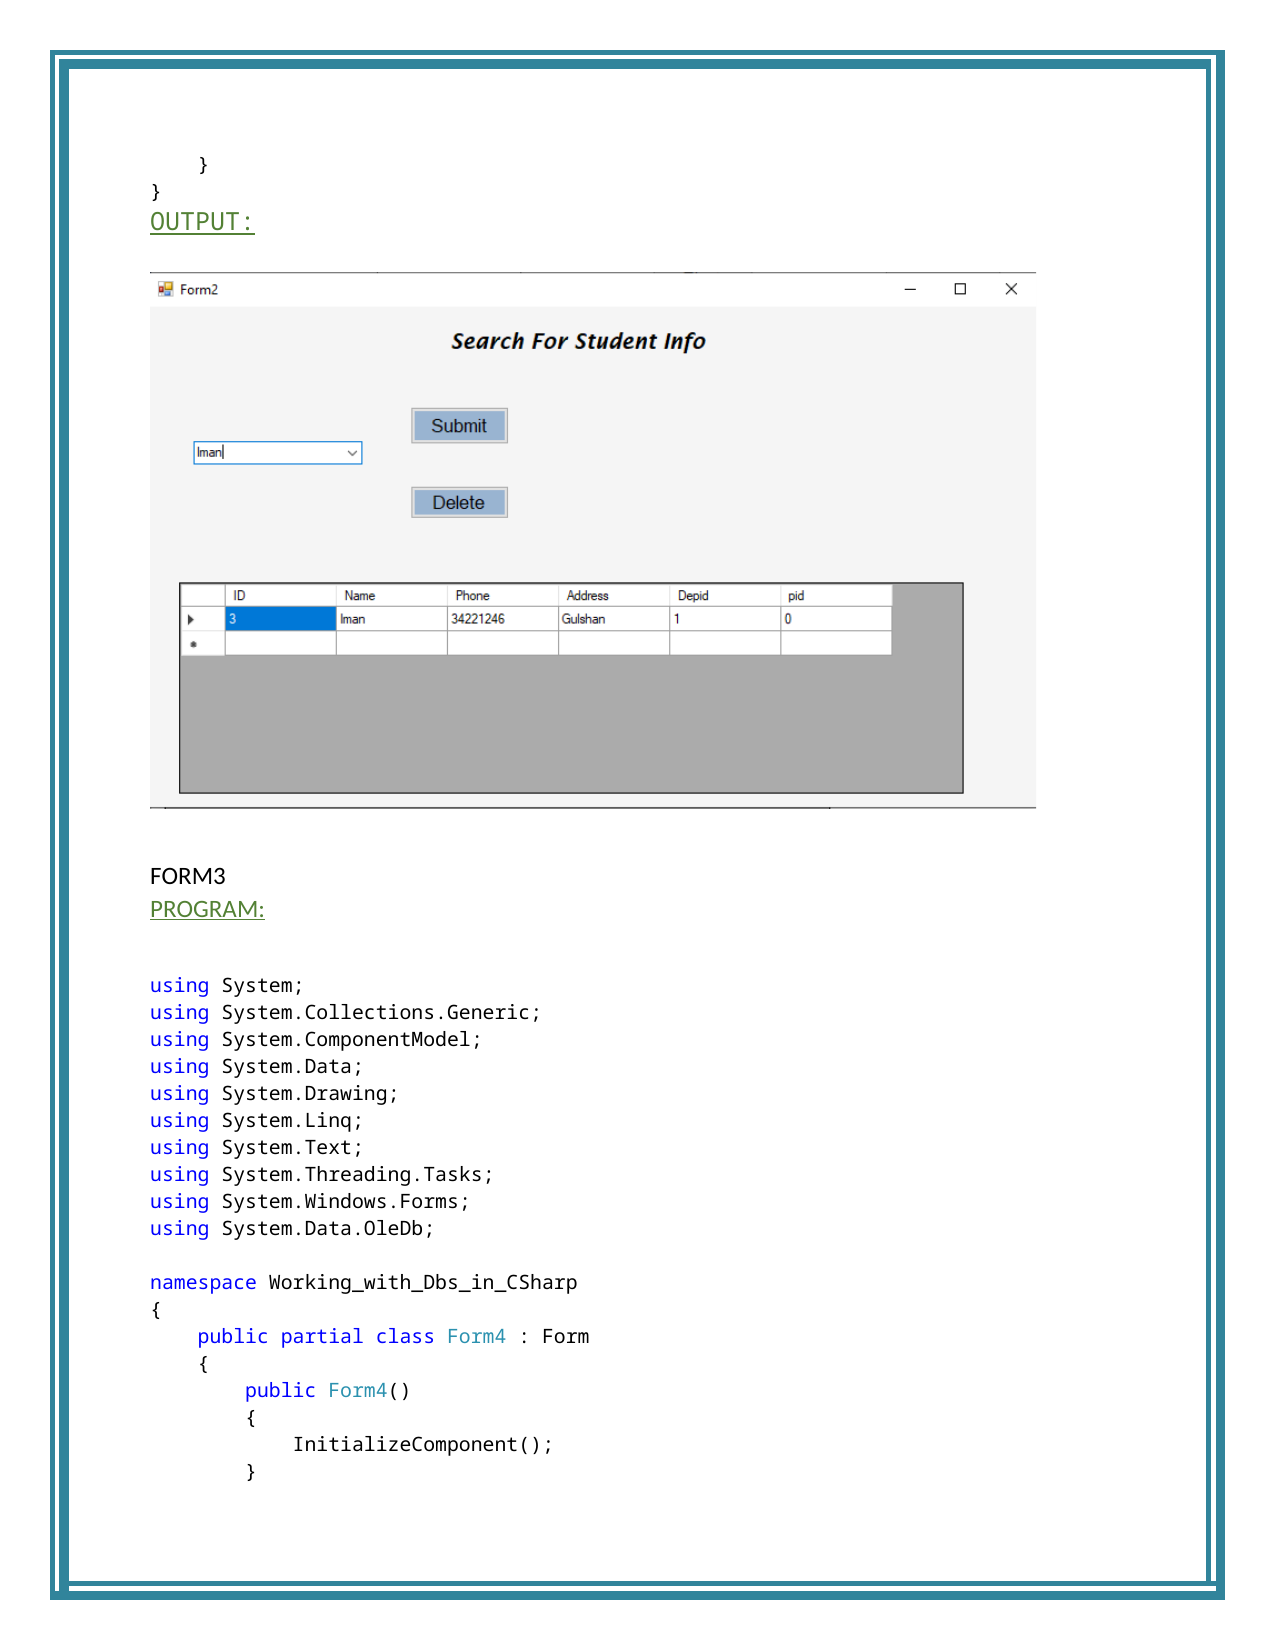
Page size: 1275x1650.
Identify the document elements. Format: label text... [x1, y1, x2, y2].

text } [150, 1457, 1125, 1484]
text { [150, 1403, 1125, 1430]
text InitializeComponent(); [150, 1430, 1125, 1457]
text using System.Linq; [150, 1106, 1125, 1133]
text PROGRAM: [150, 893, 1125, 923]
text } [150, 177, 1125, 204]
text using System.ComponentModel; [150, 1025, 1125, 1052]
text using System.Drawing; [150, 1079, 1125, 1106]
text OUTPUT: [150, 204, 1125, 238]
text namespace Working_with_Dbs_in_CSharp [150, 1268, 1125, 1295]
text using System.Data.OleDb; [150, 1214, 1125, 1241]
picture [150, 272, 1037, 809]
text public partial class Form4 : Form [150, 1322, 1125, 1349]
text using System.Collections.Generic; [150, 998, 1125, 1025]
text public Form4() [150, 1376, 1125, 1403]
text using System.Text; [150, 1133, 1125, 1160]
text { [150, 1295, 1125, 1322]
text using System.Data; [150, 1052, 1125, 1079]
text using System.Threading.Tasks; [150, 1160, 1125, 1187]
text using System.Windows.Forms; [150, 1187, 1125, 1214]
text FORM3 [150, 860, 1125, 890]
text } [150, 150, 1125, 177]
text using System; [150, 971, 1125, 998]
text { [150, 1349, 1125, 1376]
